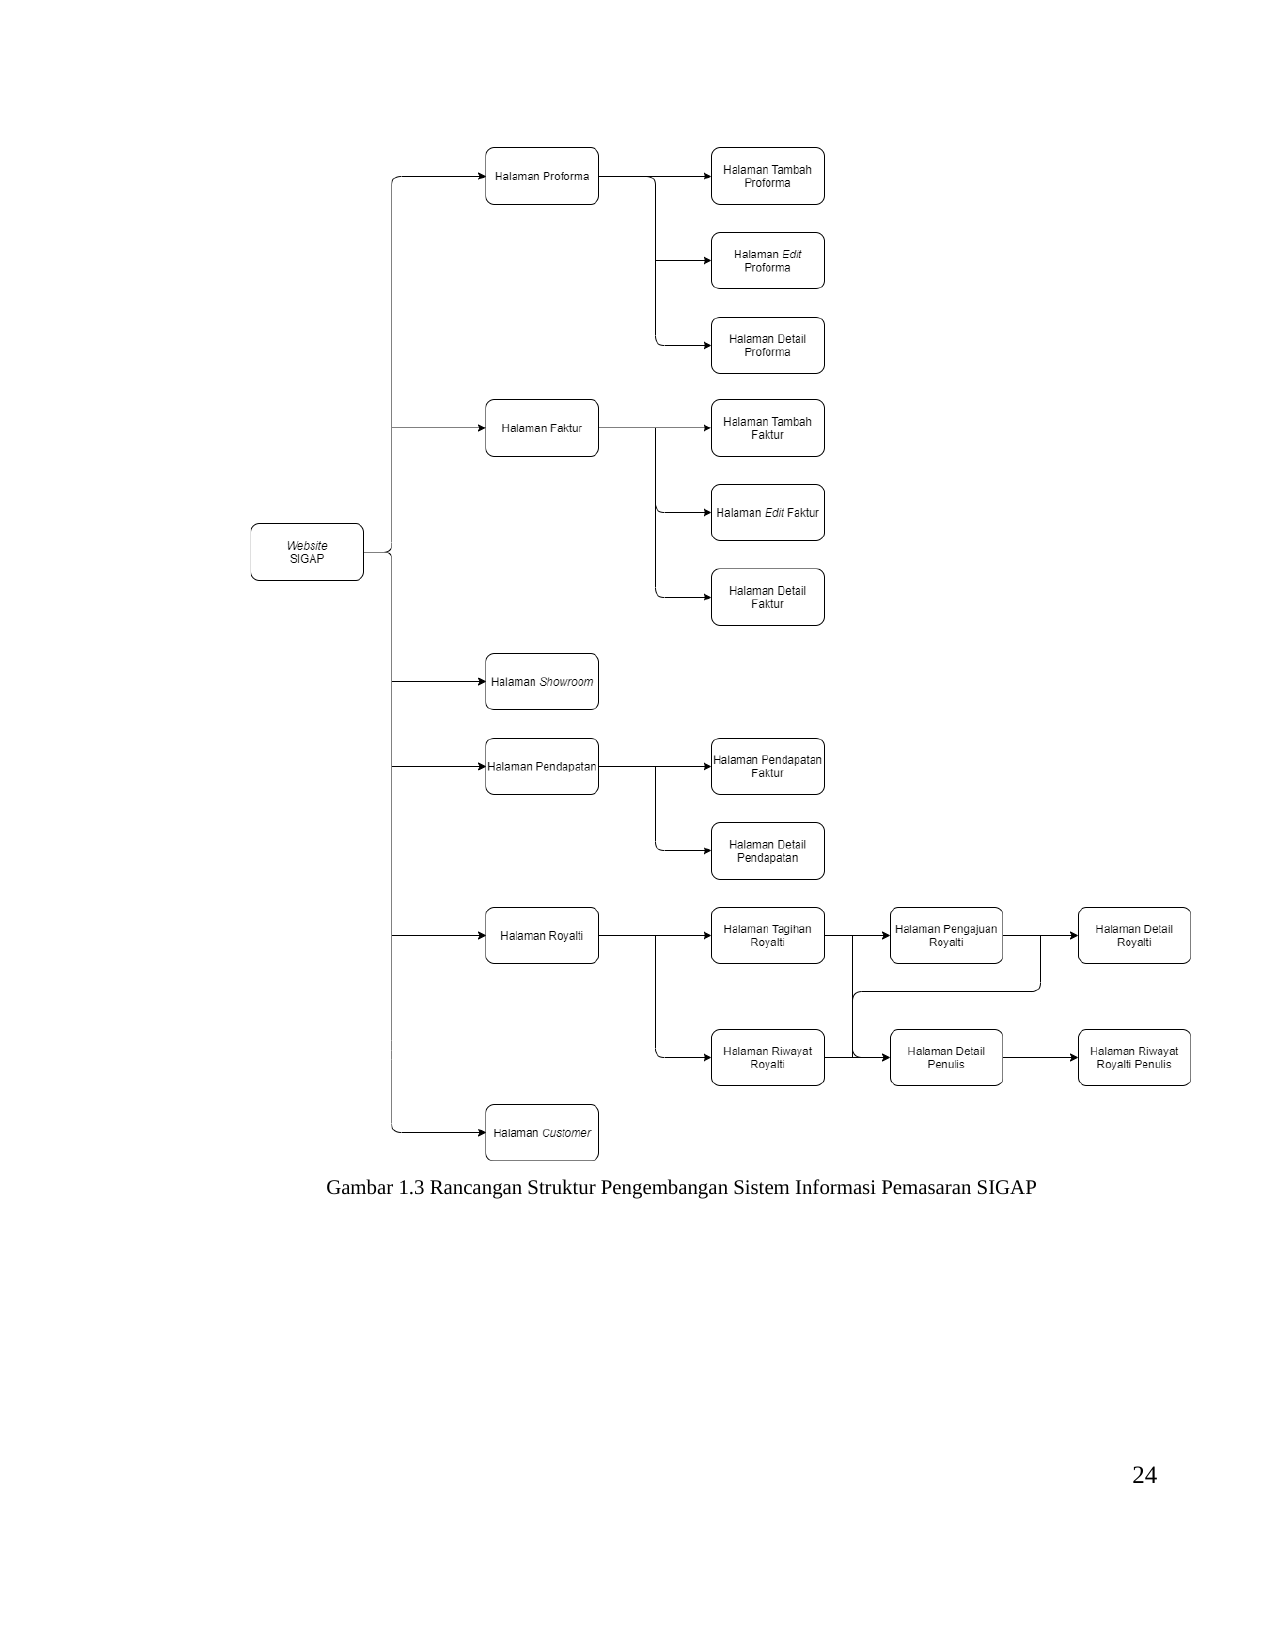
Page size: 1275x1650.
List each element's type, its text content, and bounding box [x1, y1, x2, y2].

picture [250, 147, 1191, 1161]
